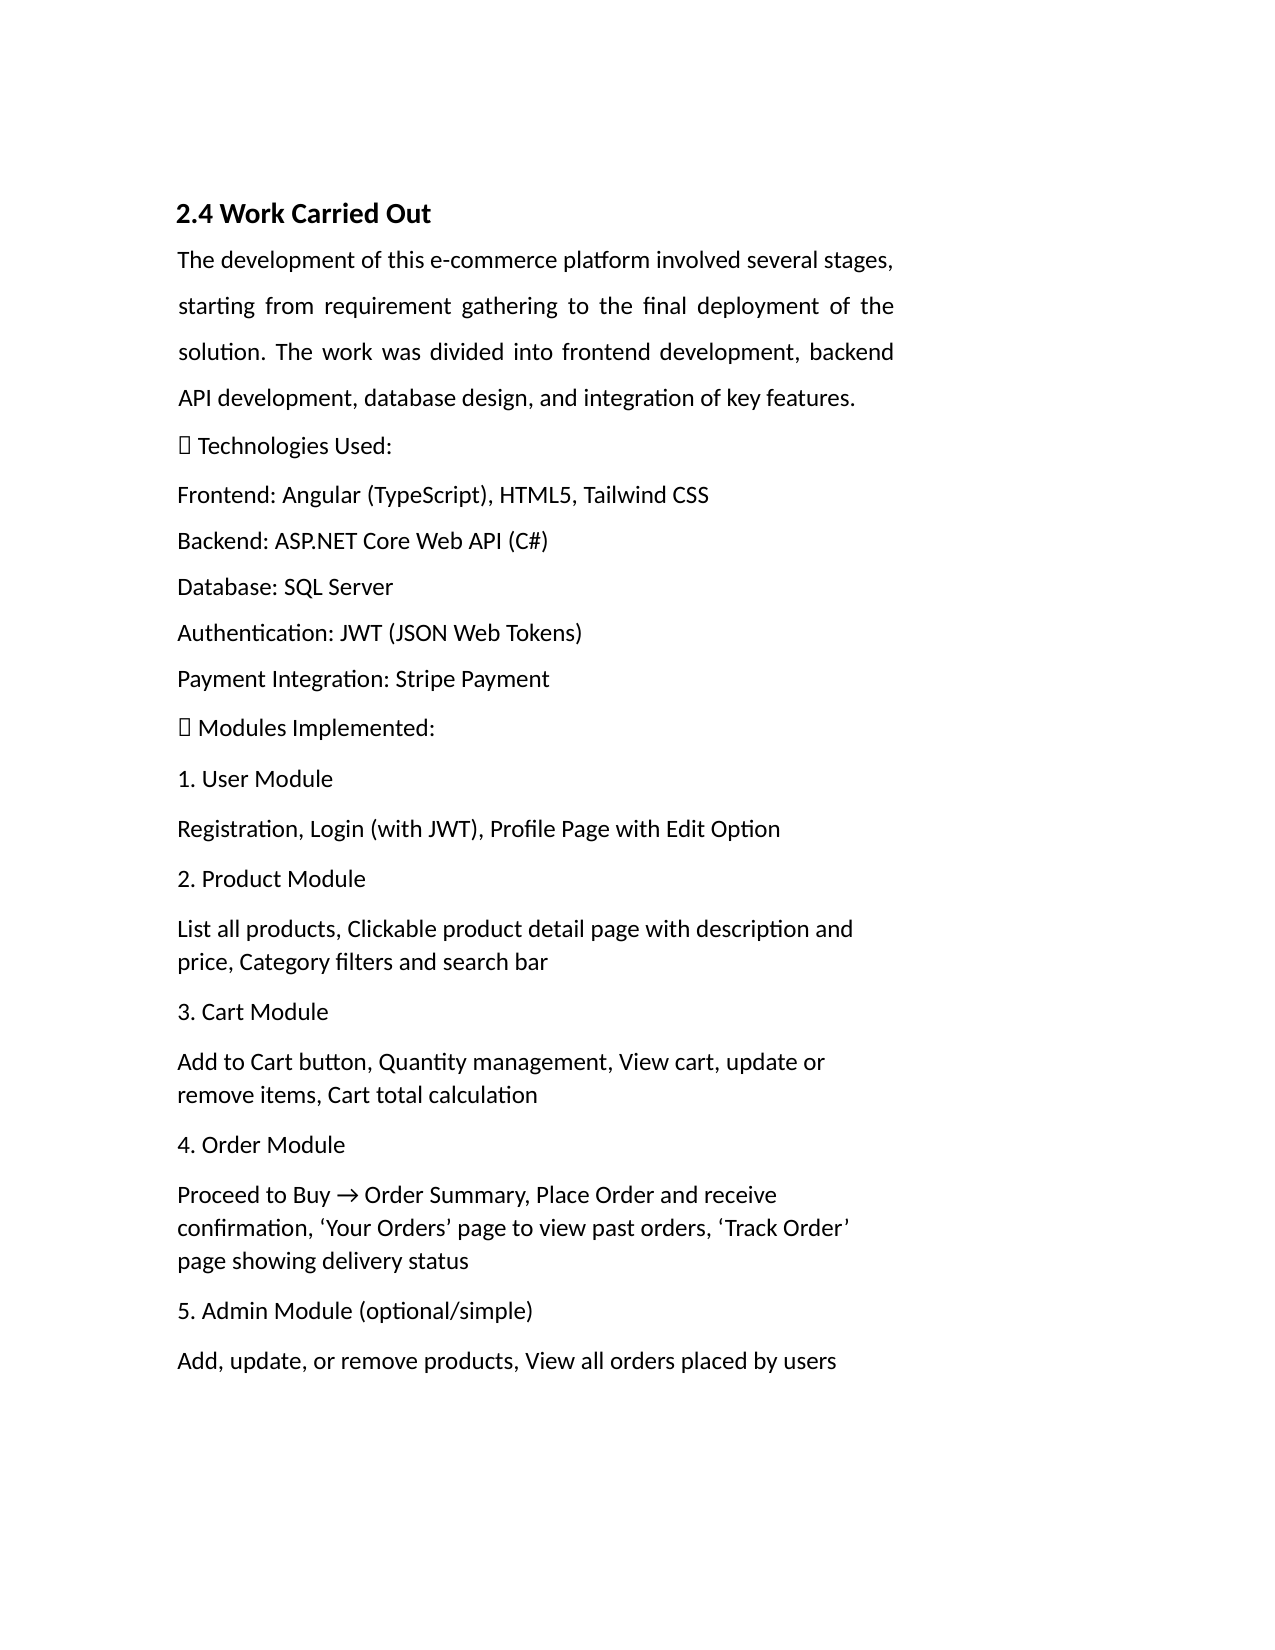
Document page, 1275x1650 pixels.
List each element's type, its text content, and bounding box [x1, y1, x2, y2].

text 5. Admin Module (optional/simple) [177, 1295, 895, 1326]
text 🔧 Modules Implemented: [177, 709, 895, 743]
text Authentication: JWT (JSON Web Tokens) [177, 617, 895, 648]
subtitle 2.4 Work Carried Out [176, 196, 895, 231]
text Proceed to Buy → Order Summary, Place Order and receive confirmation, ‘Your Orders’ page to view past orders, ‘Track Order’ page showing delivery status [177, 1179, 895, 1276]
text Add, update, or remove products, View all orders placed by users [177, 1345, 895, 1376]
text 4. Order Module [177, 1129, 895, 1160]
text 1. User Module [177, 763, 895, 794]
text Registration, Login (with JWT), Profile Page with Edit Option [177, 813, 895, 844]
text The development of this e-commerce platform involved several stages, starting from requirement gathering to the final deployment of the solution. The work was divided into frontend development, backend API development, database design, and integration of key features. [177, 245, 895, 412]
text 3. Cart Module [177, 996, 895, 1027]
text 2. Product Module [177, 863, 895, 894]
text Backend: ASP.NET Core Web API (C#) [177, 525, 895, 556]
text List all products, Clickable product detail page with description and price, Category filters and search bar [177, 913, 895, 977]
text Add to Cart button, Quantity management, View cart, update or remove items, Cart total calculation [177, 1046, 895, 1110]
text Frontend: Angular (TypeScript), HTML5, Tailwind CSS [177, 479, 895, 510]
text Payment Integration: Stripe Payment [177, 663, 895, 694]
text Database: SQL Server [177, 571, 895, 602]
text 🔹 Technologies Used: [177, 428, 895, 462]
